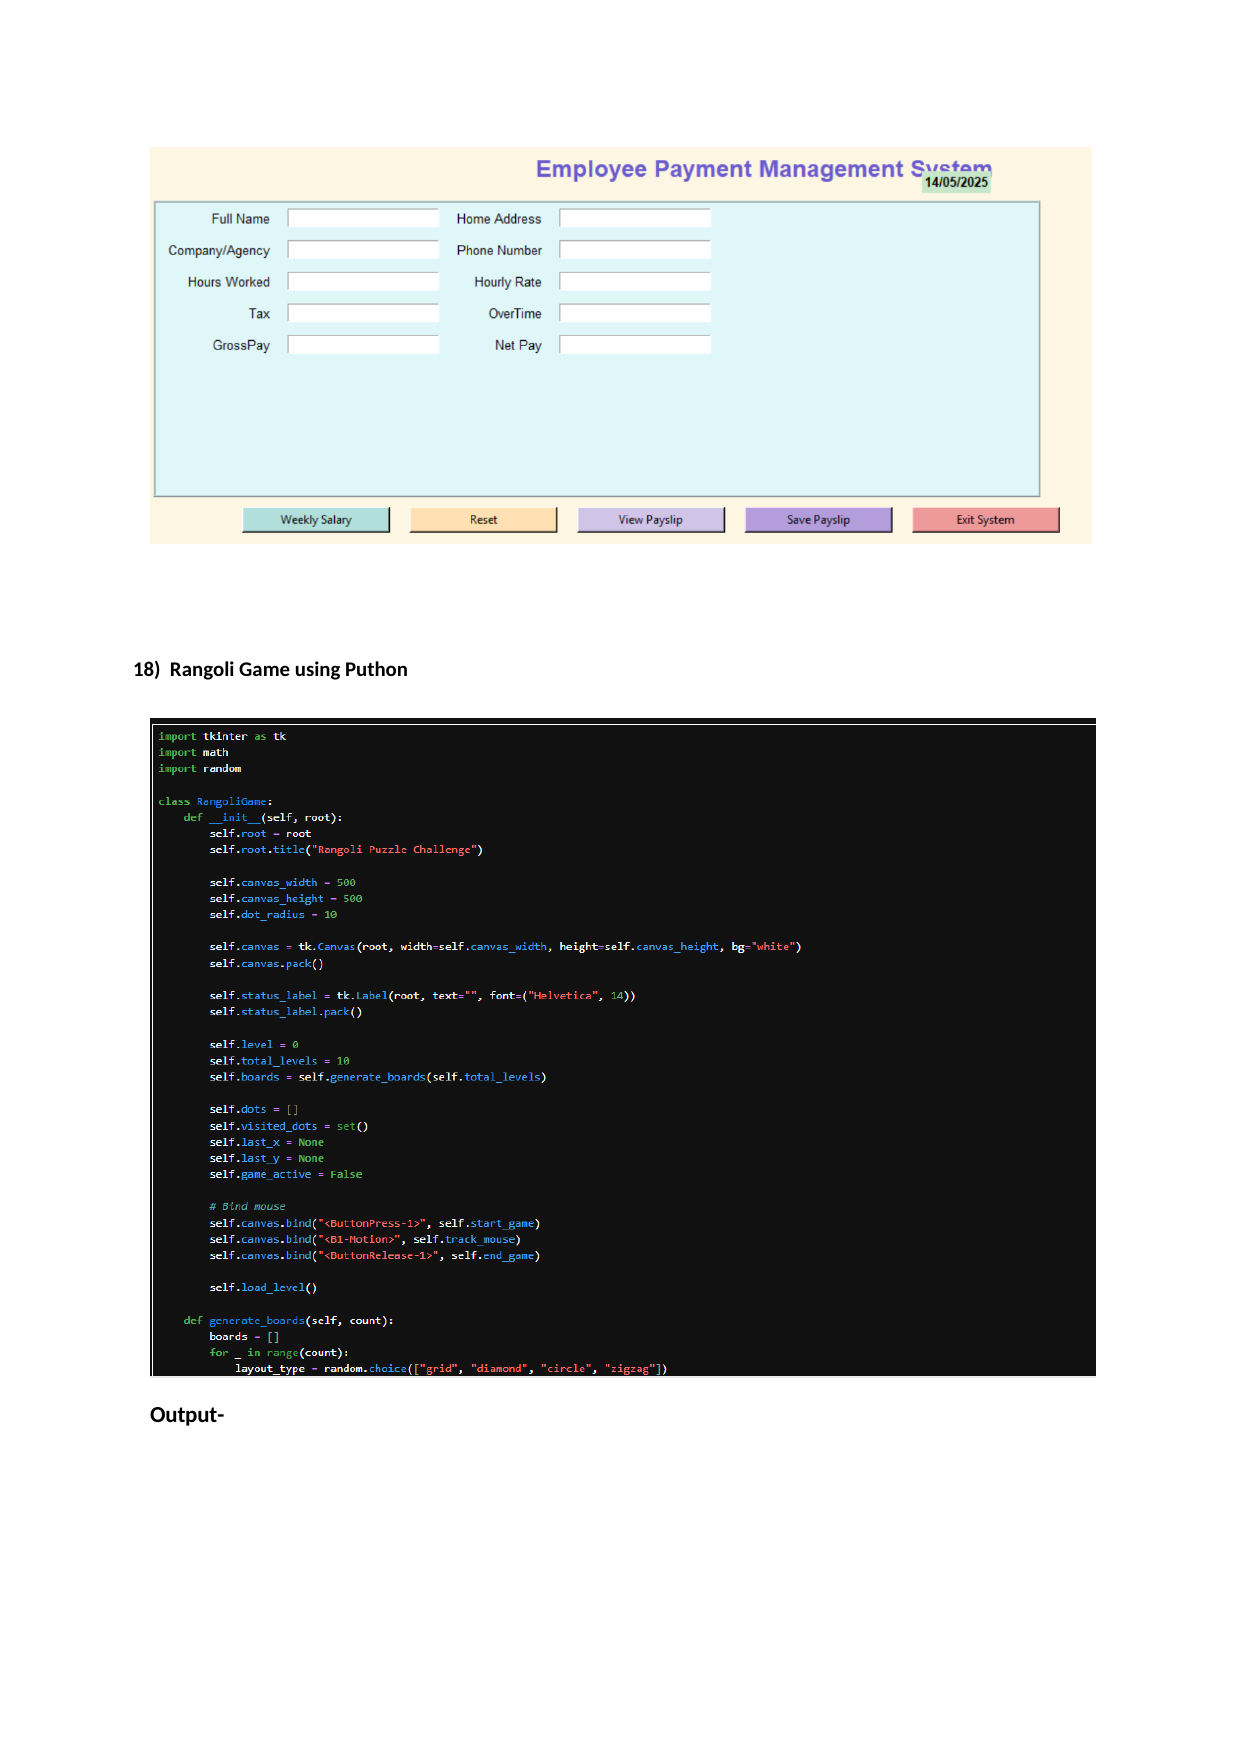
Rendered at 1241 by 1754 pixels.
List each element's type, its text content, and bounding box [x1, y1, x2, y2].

picture [150, 147, 1092, 544]
text 18) Rangoli Game using Puthon [133, 657, 1093, 682]
picture [150, 718, 1096, 1378]
text Output- [150, 1400, 1093, 1428]
